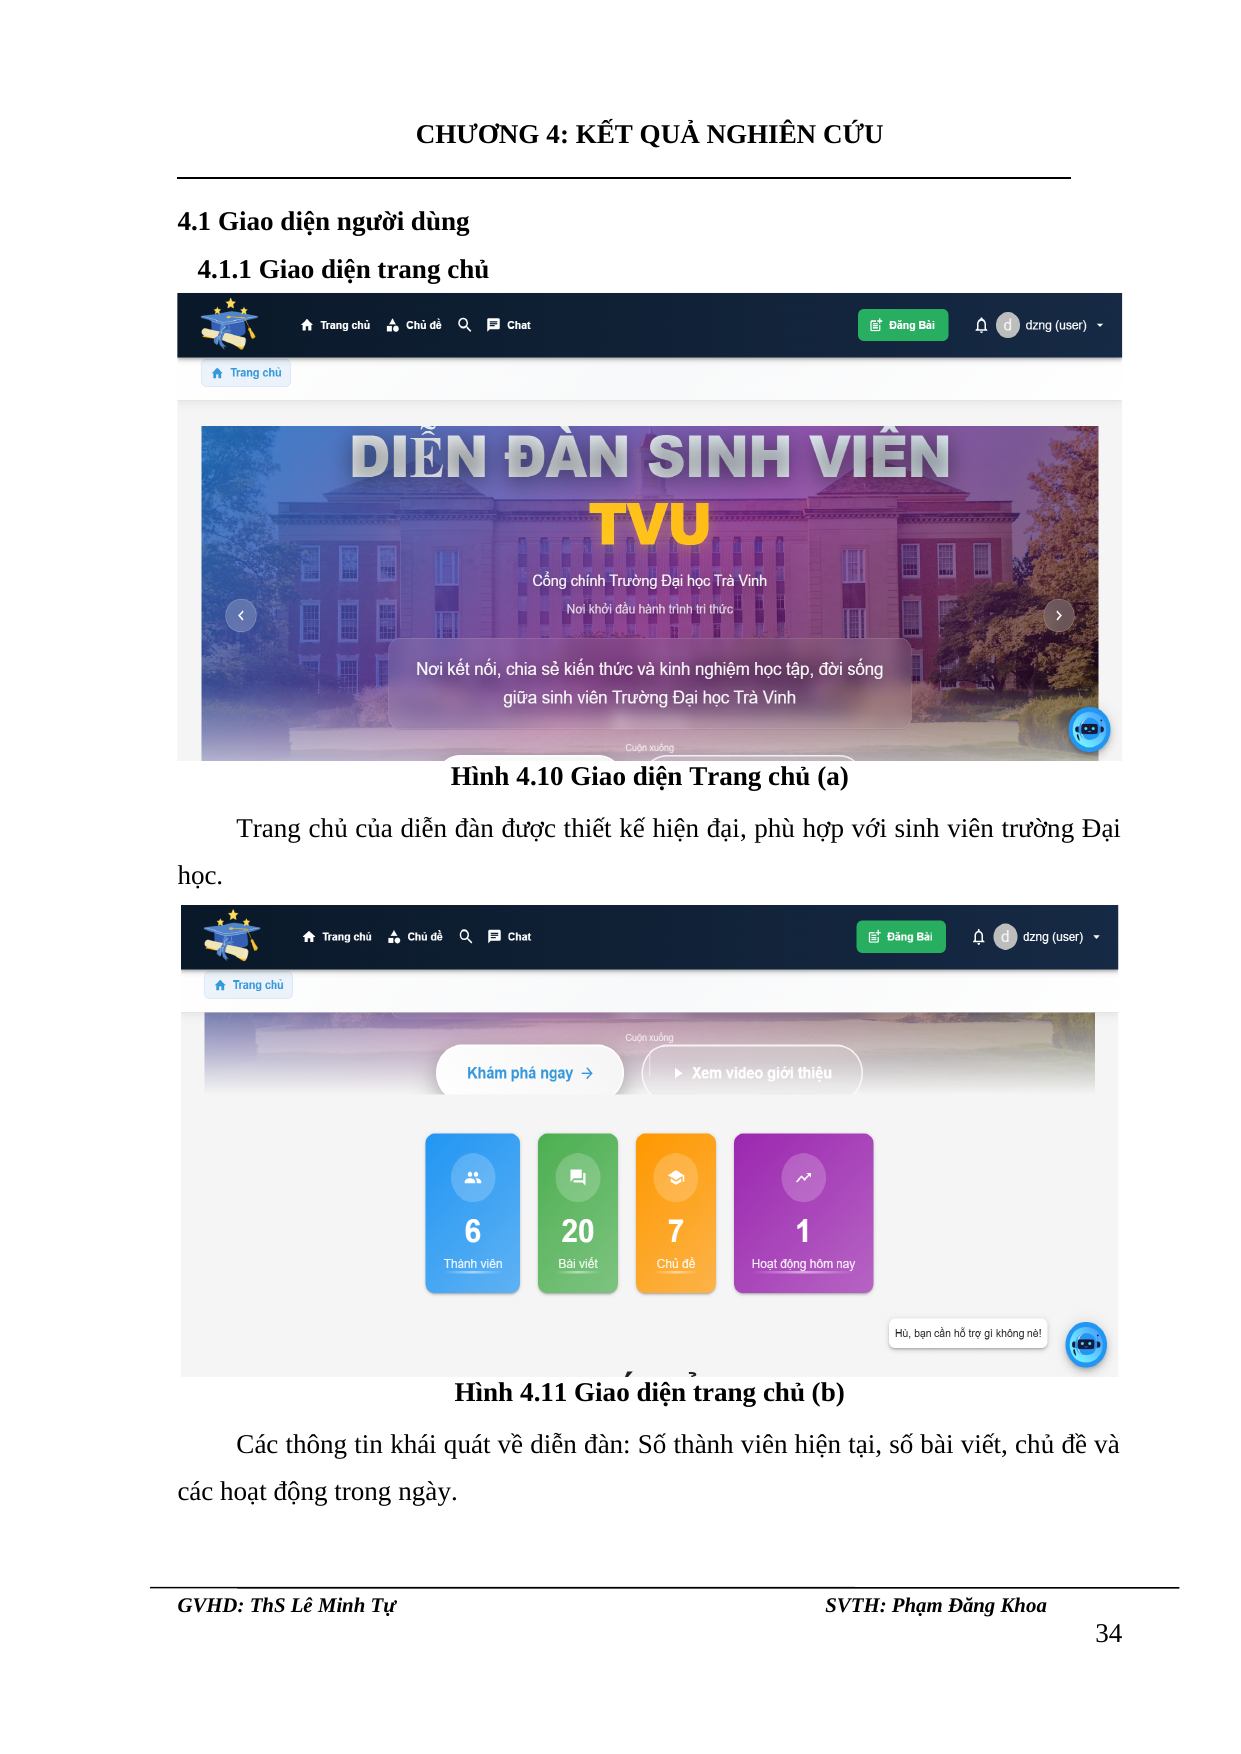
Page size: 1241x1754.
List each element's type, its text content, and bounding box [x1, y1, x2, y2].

picture [177, 292, 1123, 761]
text Các thông tin khái quát về diễn đàn: Số thành viên hiện tại, số bài viết, chủ đề và các hoạt động trong ngày. [177, 1428, 1122, 1506]
subtitle : KẾT QUẢ NGHIÊN CỨU [177, 118, 1122, 149]
subtitle Giao diện người dùng [177, 205, 1122, 237]
text Trang chủ của diễn đàn được thiết kế hiện đại, phù hợp với sinh viên trường Đại học. [177, 812, 1122, 890]
subtitle Giao diện trang chủ [177, 253, 1122, 284]
picture [181, 905, 1119, 1377]
